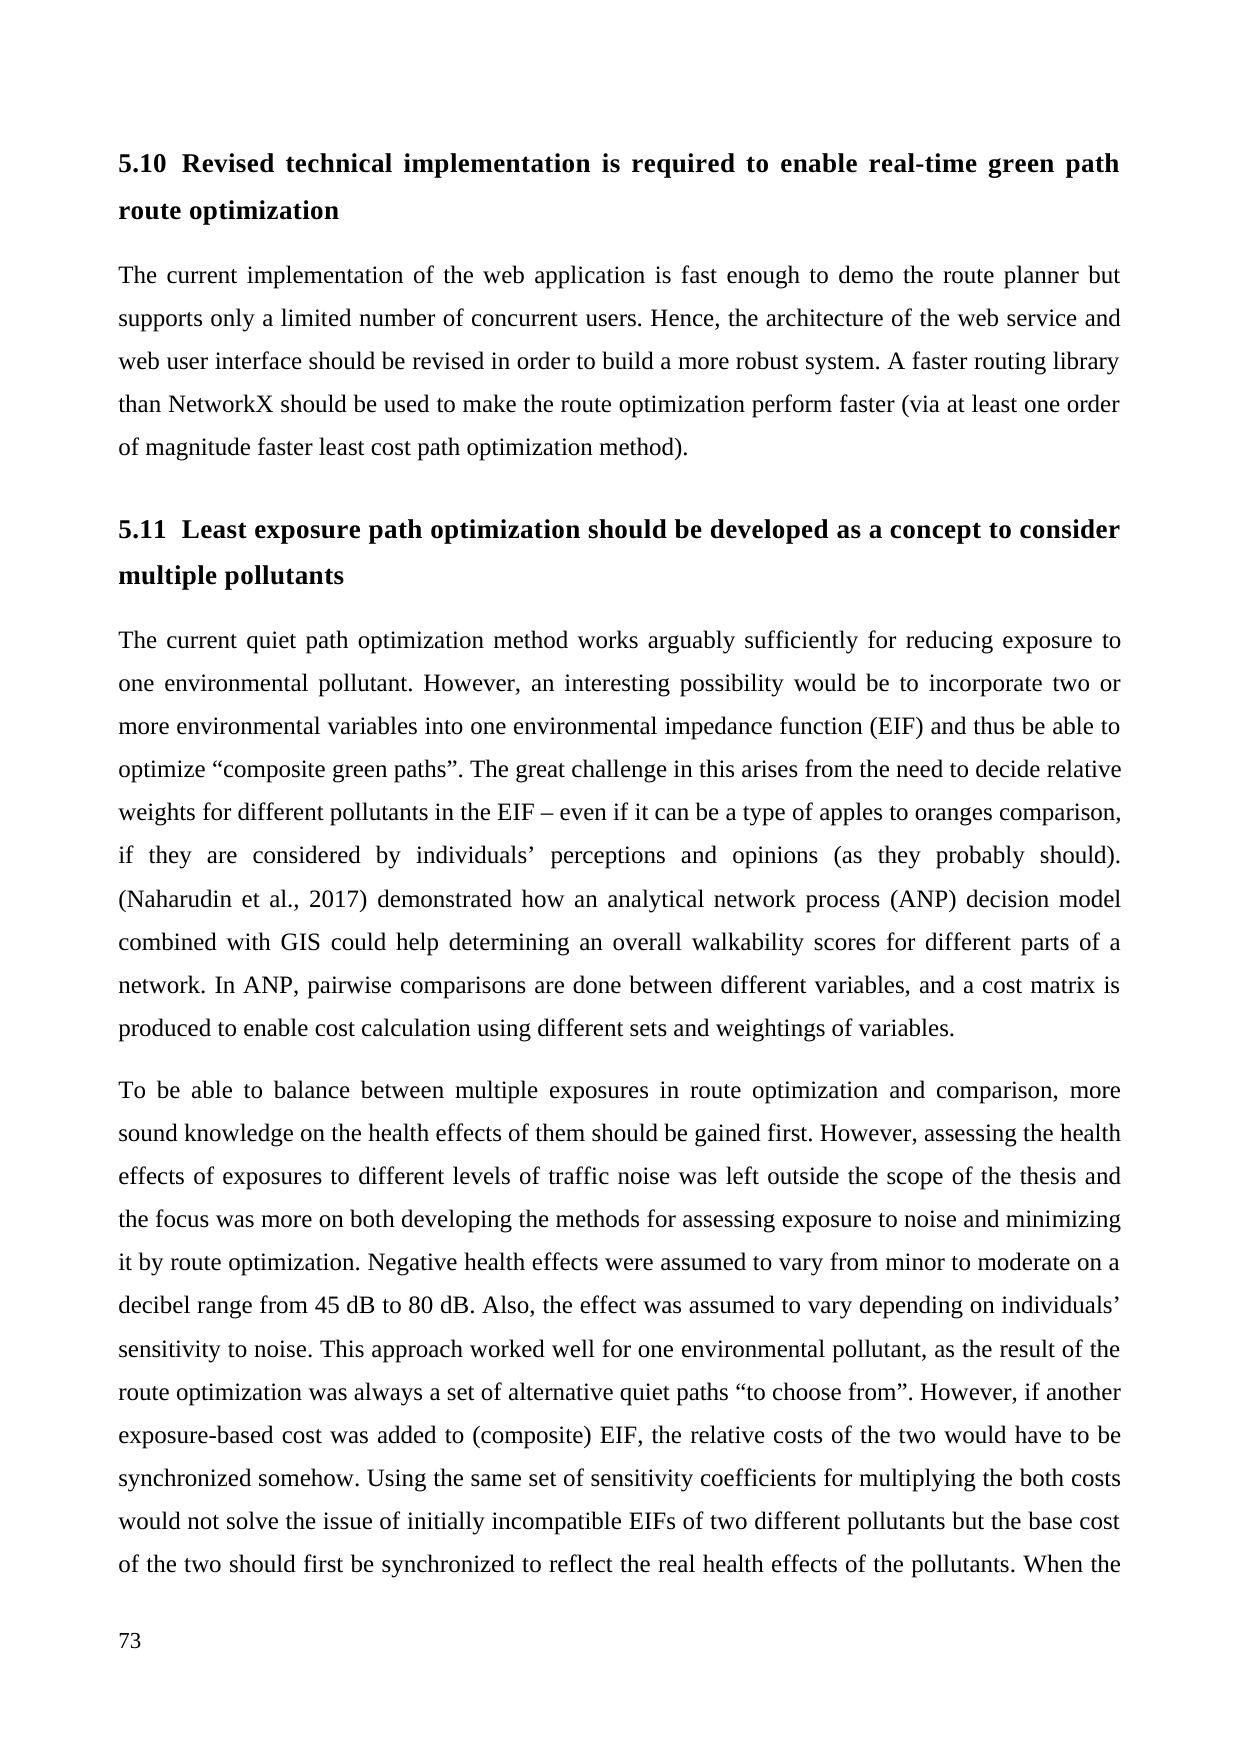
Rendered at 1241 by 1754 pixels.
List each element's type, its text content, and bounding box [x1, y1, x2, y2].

text The current quiet path optimization method works arguably sufficiently for reducing exposure to one environmental pollutant. However, an interesting possibility would be to incorporate two or more environmental variables into one environmental impedance function (EIF) and thus be able to optimize “composite green paths”. The great challenge in this arises from the need to decide relative weights for different pollutants in the EIF – even if it can be a type of apples to oranges comparison, if they are considered by individuals’ perceptions and opinions (as they probably should). (Naharudin et al., 2017) demonstrated how an analytical network process (ANP) decision model combined with GIS could help determining an overall walkability scores for different parts of a network. In ANP, pairwise comparisons are done between different variables, and a cost matrix is produced to enable cost calculation using different sets and weightings of variables. [118, 625, 1122, 1042]
subtitle Least exposure path optimization should be developed as a concept to consider multiple pollutants [118, 513, 1122, 591]
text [118, 1075, 1122, 1578]
text The current implementation of the web application is fast enough to demo the route planner but supports only a limited number of concurrent users. Hence, the architecture of the web service and web user interface should be revised in order to build a more robust system. A faster routing library than NetworkX should be used to make the route optimization perform faster (via at least one order of magnitude faster least cost path optimization method). [118, 260, 1122, 461]
subtitle Revised technical implementation is required to enable real-time green path route optimization [118, 148, 1122, 225]
